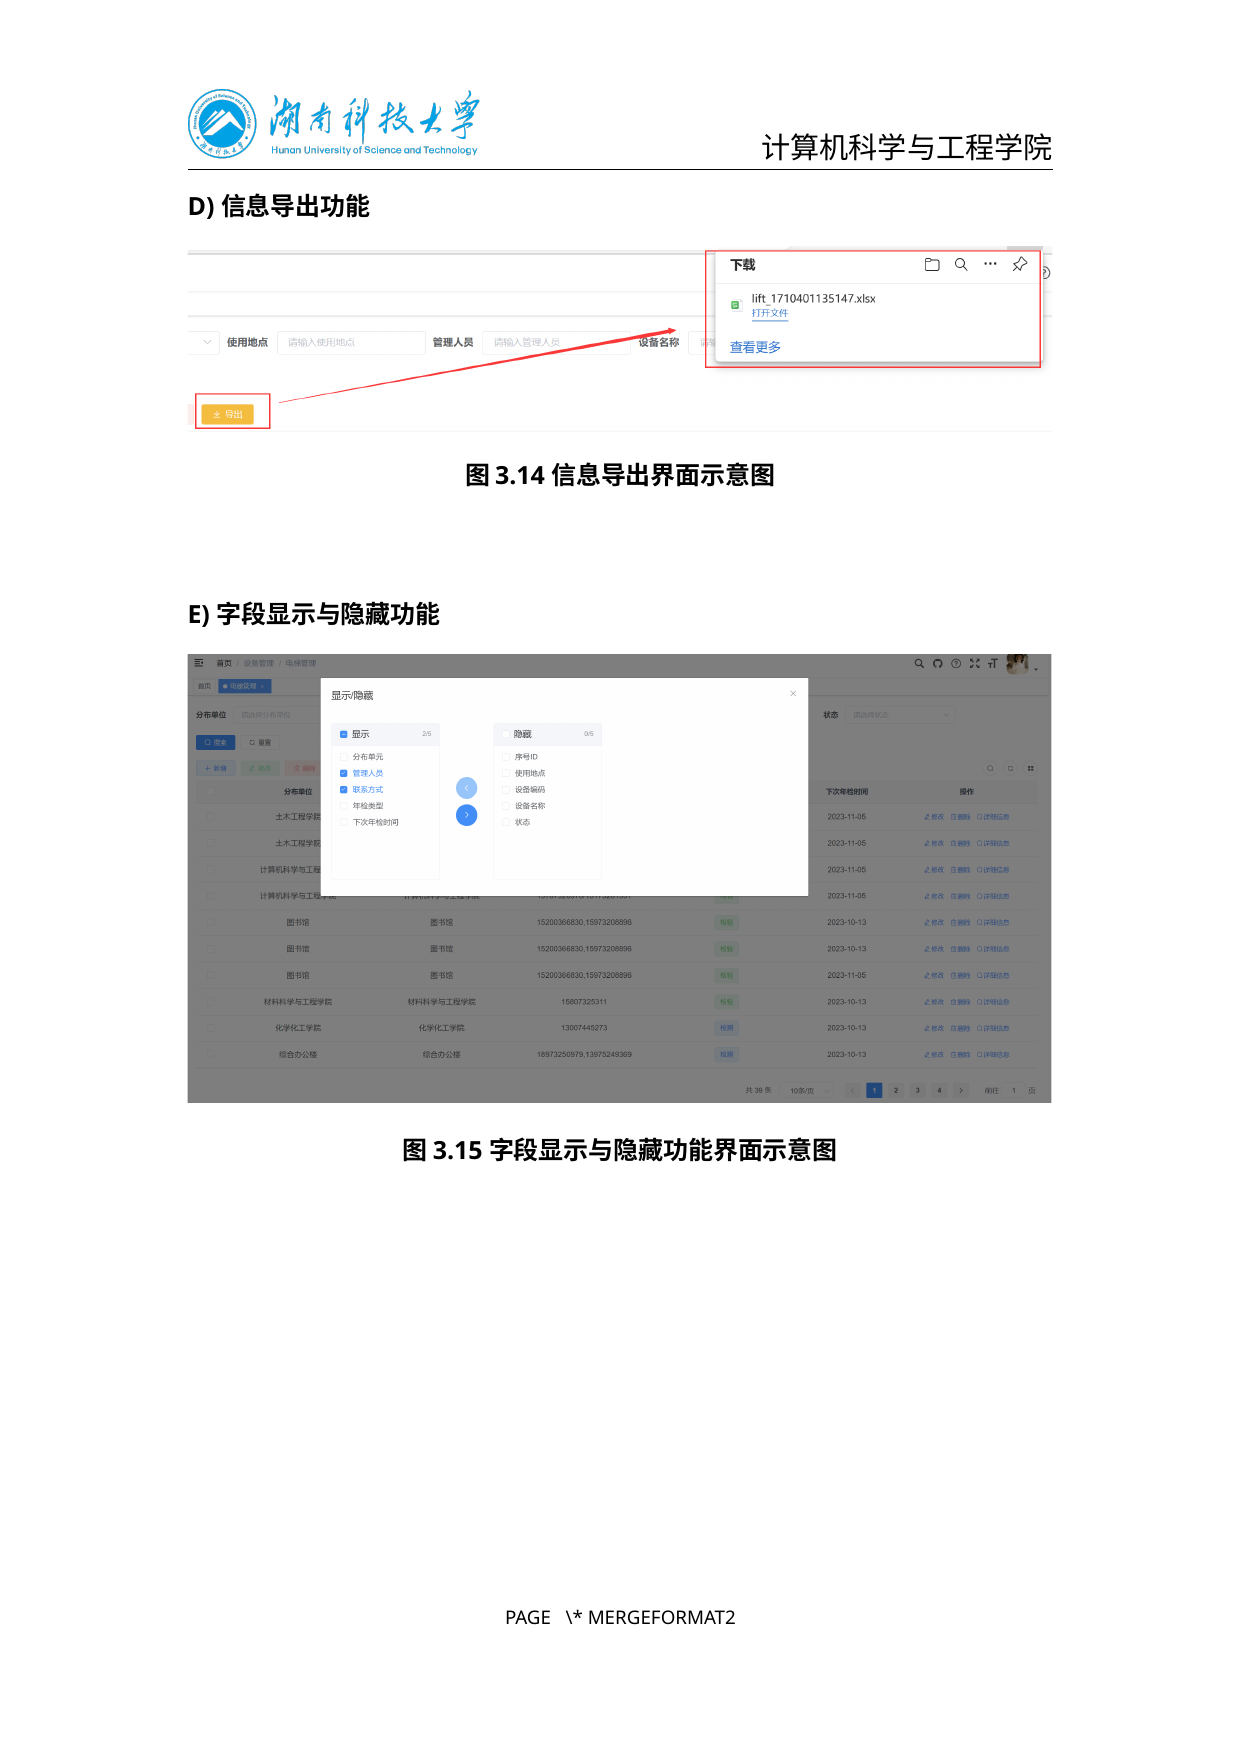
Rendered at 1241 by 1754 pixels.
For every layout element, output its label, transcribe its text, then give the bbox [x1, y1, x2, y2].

text 图3.15 字段显示与隐藏功能界面示意图 [187, 1116, 1053, 1181]
picture [187, 246, 1053, 432]
text E) 字段显示与隐藏功能 [187, 580, 1053, 645]
picture [187, 88, 480, 159]
picture [187, 654, 1052, 1103]
text 图3.14 信息导出界面示意图 [187, 441, 1053, 506]
text D) 信息导出功能 [187, 172, 1053, 237]
